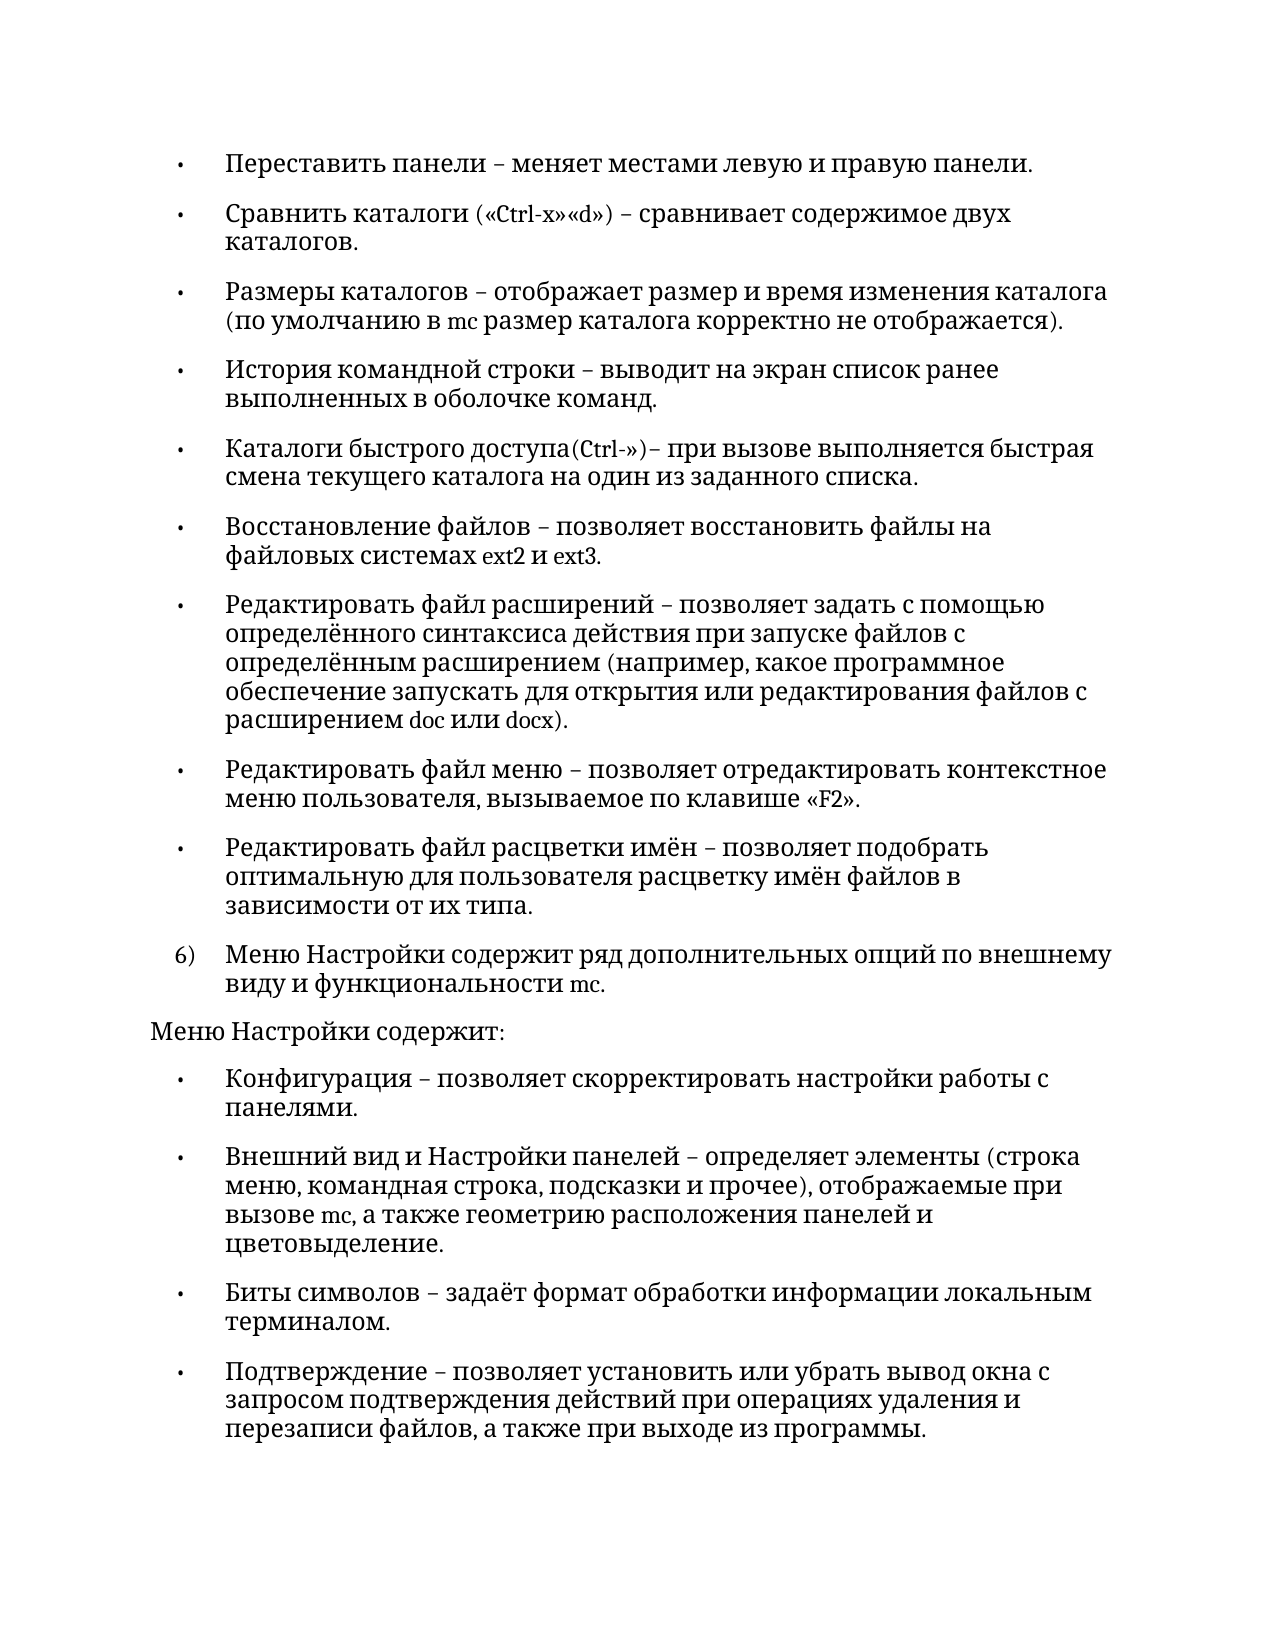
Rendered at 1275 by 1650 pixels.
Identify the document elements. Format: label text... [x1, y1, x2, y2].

list Каталоги быстрого доступа(Ctrl-»)− при вызове выполняется быстрая смена текущего каталога на один из заданного списка. [175, 434, 1125, 492]
list Меню Настройки содержит ряд дополнительных опций по внешнему виду и функциональности mc. [175, 941, 1125, 999]
list Биты символов − задаёт формат обработки информации локальным терминалом. [175, 1279, 1125, 1337]
list Конфигурация − позволяет скорректировать настройки работы с панелями. [175, 1065, 1125, 1122]
list Размеры каталогов − отображает размер и время изменения каталога (по умолчанию в mc размер каталога корректно не отображается). [175, 278, 1125, 335]
list Переставить панели − меняет местами левую и правую панели. [175, 150, 1125, 179]
list Восстановление файлов − позволяет восстановить файлы на файловых системах ext2 и ext3. [175, 513, 1125, 570]
list Редактировать файл расширений − позволяет задать с помощью определённого синтаксиса действия при запуске файлов с определённым расширением (например, какое программное обеспечение запускать для открытия или редактирования файлов с расширением doc или docx). [175, 591, 1125, 735]
list История командной строки − выводит на экран список ранее выполненных в оболочке команд. [175, 356, 1125, 414]
list Сравнить каталоги («Ctrl-x»«d») − сравнивает содержимое двух каталогов. [175, 199, 1125, 257]
list Редактировать файл расцветки имён − позволяет подобрать оптимальную для пользователя расцветку имён файлов в зависимости от их типа. [175, 834, 1125, 920]
list Подтверждение − позволяет установить или убрать вывод окна с запросом подтверждения действий при операциях удаления и перезаписи файлов, а также при выходе из программы. [175, 1357, 1125, 1444]
list Внешний вид и Настройки панелей − определяет элементы (строка меню, командная строка, подсказки и прочее), отображаемые при вызове mc, а также геометрию расположения панелей и цветовыделение. [175, 1143, 1125, 1258]
list Редактировать файл меню − позволяет отредактировать контекстное меню пользователя, вызываемое по клавише «F2». [175, 756, 1125, 813]
text Меню Настройки содержит: [150, 1017, 1125, 1046]
